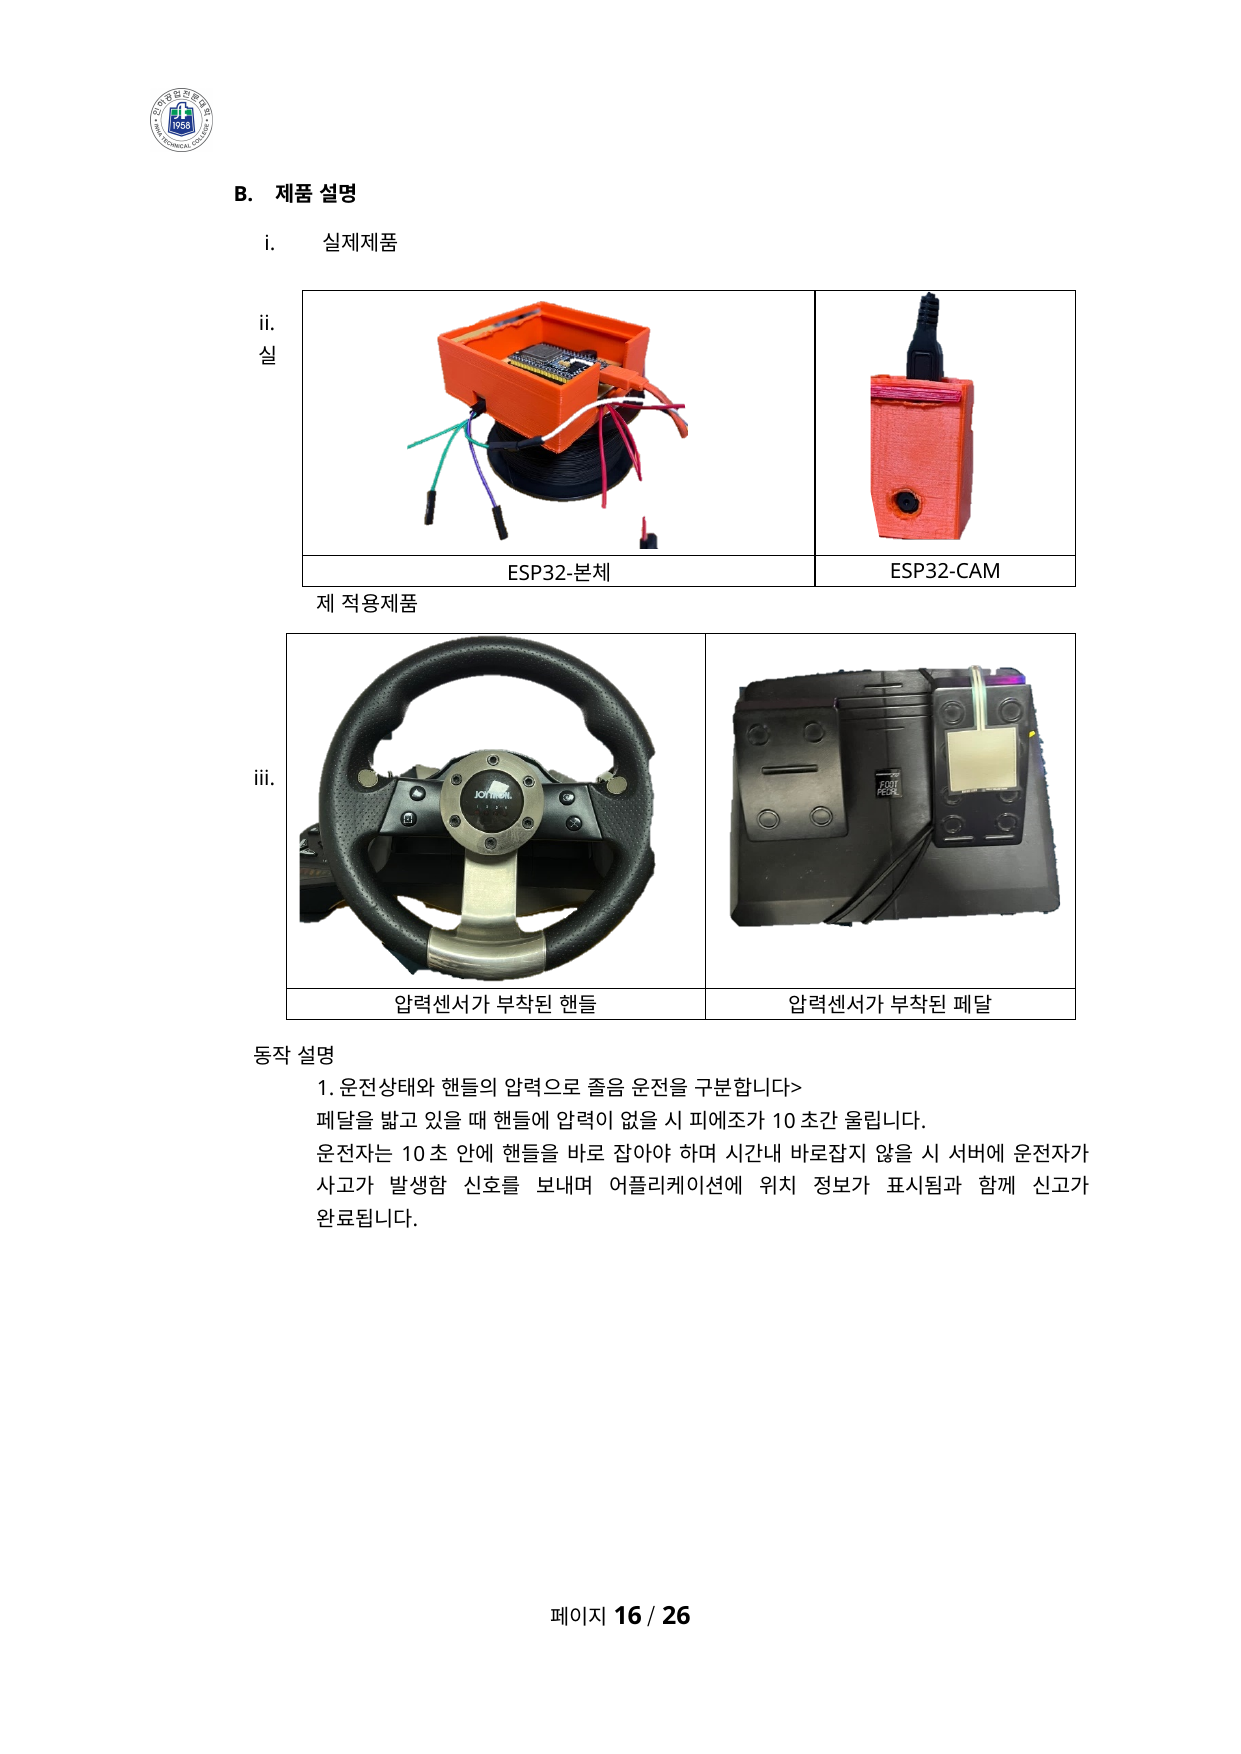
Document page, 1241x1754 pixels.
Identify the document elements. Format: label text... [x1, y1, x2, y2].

table_cell ESP32-CAM [816, 556, 1075, 586]
picture [150, 88, 213, 152]
table_cell ESP32-본체 [303, 556, 814, 586]
picture [298, 634, 670, 988]
table_cell 압력센서가 부착된 페달 [706, 1005, 1075, 1035]
table_header [816, 291, 866, 555]
list 실제 적용제품 [275, 306, 1090, 617]
list 실제제품 [275, 227, 1090, 287]
table_header [287, 634, 705, 1004]
picture [866, 291, 1009, 555]
table_cell 압력센서가 부착된 핸들 [287, 1005, 705, 1035]
table_header [706, 634, 1075, 1004]
picture [716, 634, 1065, 948]
table_header [1009, 291, 1075, 555]
list 제품 설명 [233, 177, 1090, 207]
list 동작 설명 1. 운전상태와 핸들의 압력으로 졸음 운전을 구분합니다> 페달을 밟고 있을 때 핸들에 압력이 없을 시 피에조가 10초간 울립니다. 운전자는 10초 안에 핸들을 바로 잡아야 하며 시간내 바로잡지 않을 시 서버에 운전자가 사고가 발생함 신호를 보내며 어플리케이션에 위치 정보가 표시됨과 함께 신고가 완료됩니다. [275, 762, 1090, 1264]
table_header [303, 291, 814, 555]
